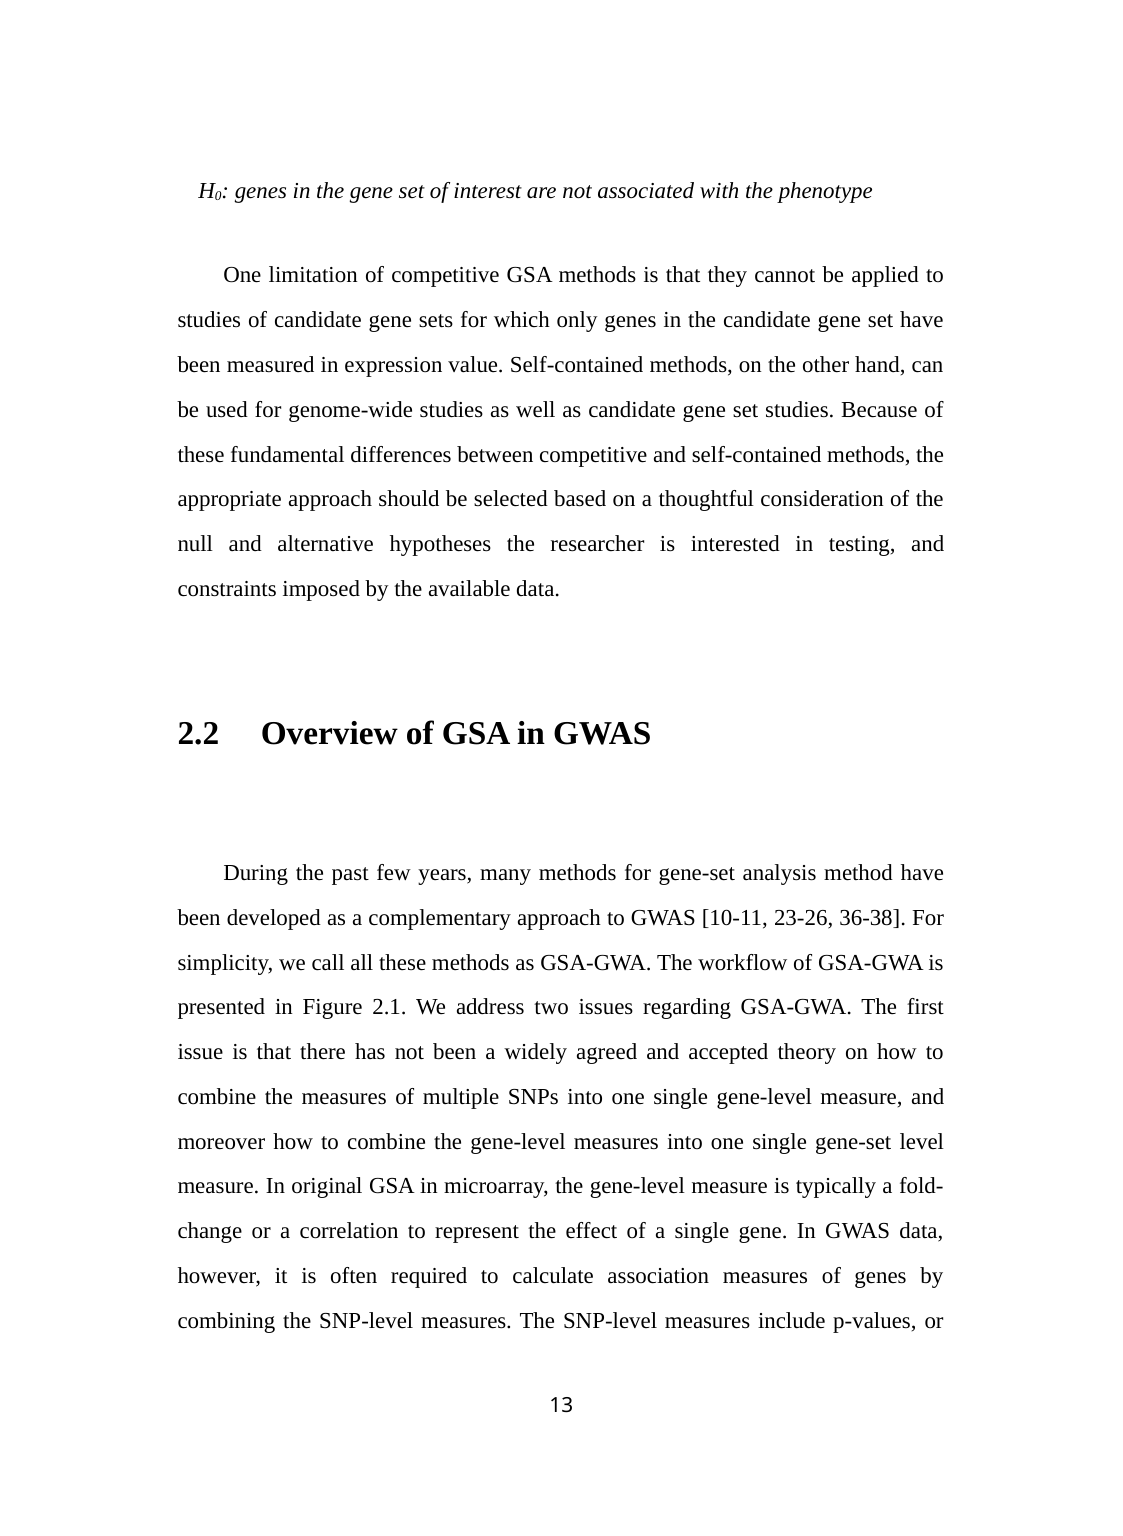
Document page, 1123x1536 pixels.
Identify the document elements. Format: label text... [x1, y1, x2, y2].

text H0: genes in the gene set of interest are not associated with the phenotype [198, 177, 945, 203]
text 2.2 Overview of GSA in GWAS [177, 713, 945, 751]
text One limitation of competitive GSA methods is that they cannot be applied to studies of candidate gene sets for which only genes in the candidate gene set have been measured in expression value. Self-contained methods, on the other hand, can be used for genome-wide studies as well as candidate gene set studies. Because of these fundamental differences between competitive and self-contained methods, the appropriate approach should be selected based on a thoughtful consideration of the null and alternative hypotheses the researcher is interested in testing, and constraints imposed by the available data. [177, 261, 945, 601]
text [177, 859, 945, 1333]
